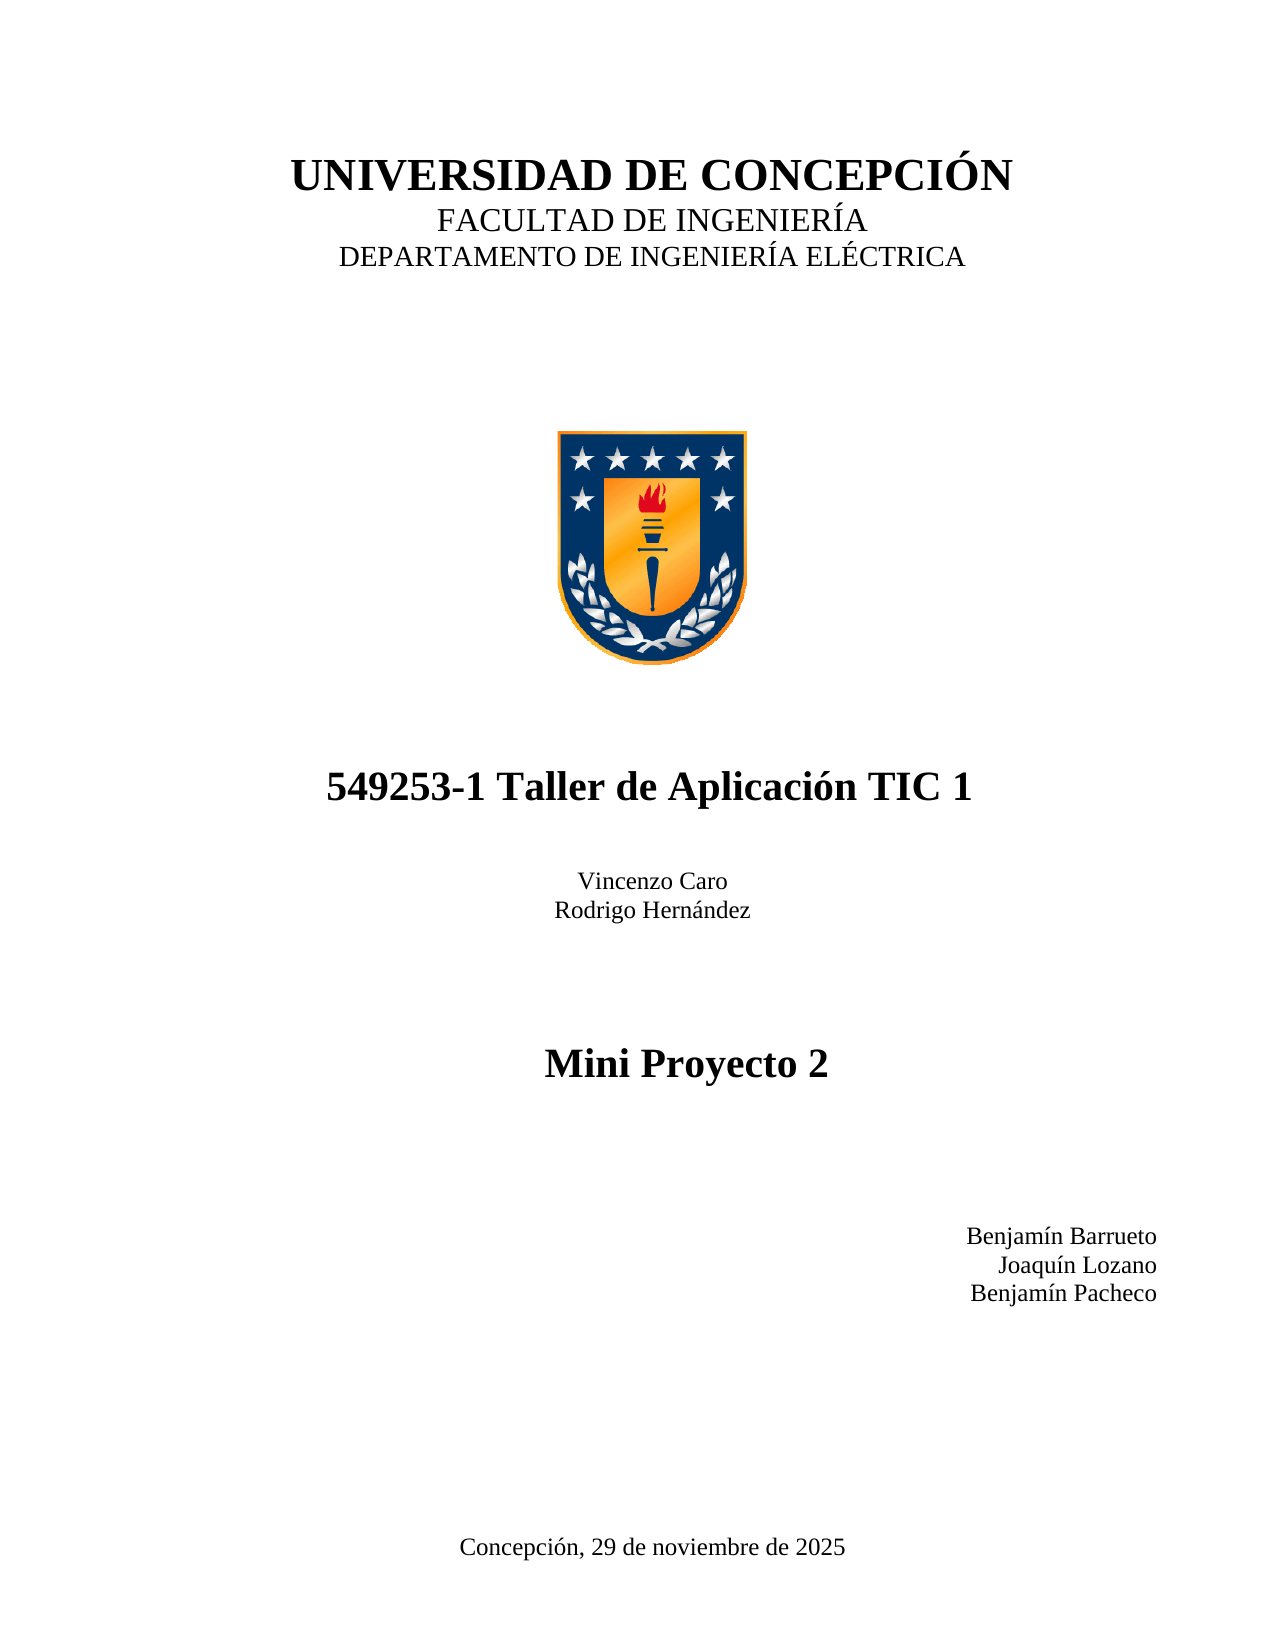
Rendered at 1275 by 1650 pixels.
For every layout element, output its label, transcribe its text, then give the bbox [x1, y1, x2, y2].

text Mini Proyecto 2 [207, 1039, 1093, 1087]
text Rodrigo Hernández [148, 895, 1157, 924]
text Joaquín Lozano [148, 1250, 1157, 1278]
text FACULTAD DE INGENIERÍA [148, 200, 1157, 239]
text UNIVERSIDAD DE CONCEPCIÓN [148, 148, 1157, 200]
text 549253-1 Taller de Aplicación TIC 1 [207, 761, 1093, 809]
text Vincenzo Caro [148, 866, 1157, 895]
picture [557, 431, 748, 668]
text Benjamín Pacheco [148, 1278, 1157, 1307]
text DEPARTAMENTO DE INGENIERÍA ELÉCTRICA [148, 239, 1157, 272]
text Benjamín Barrueto [148, 1221, 1157, 1250]
